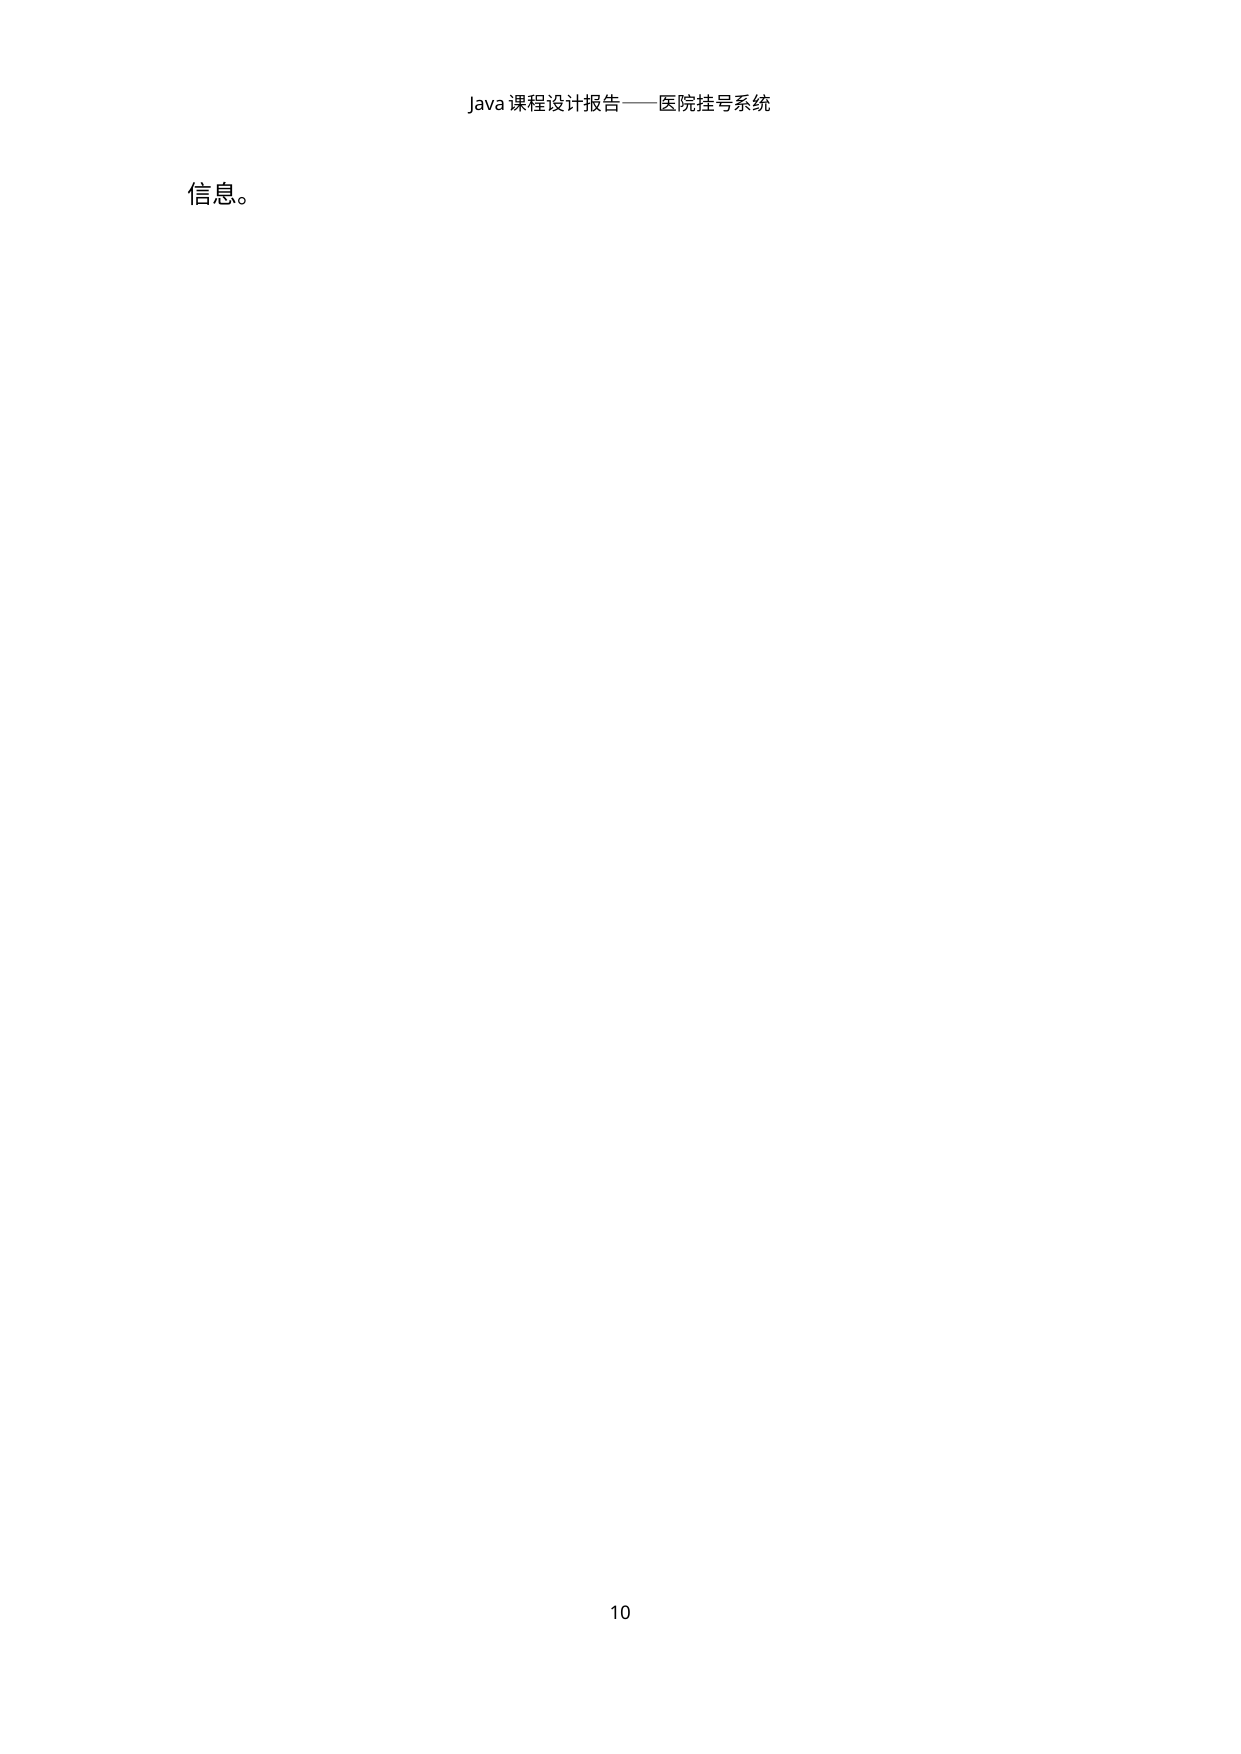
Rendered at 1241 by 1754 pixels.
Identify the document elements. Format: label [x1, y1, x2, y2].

text [187, 160, 1053, 225]
